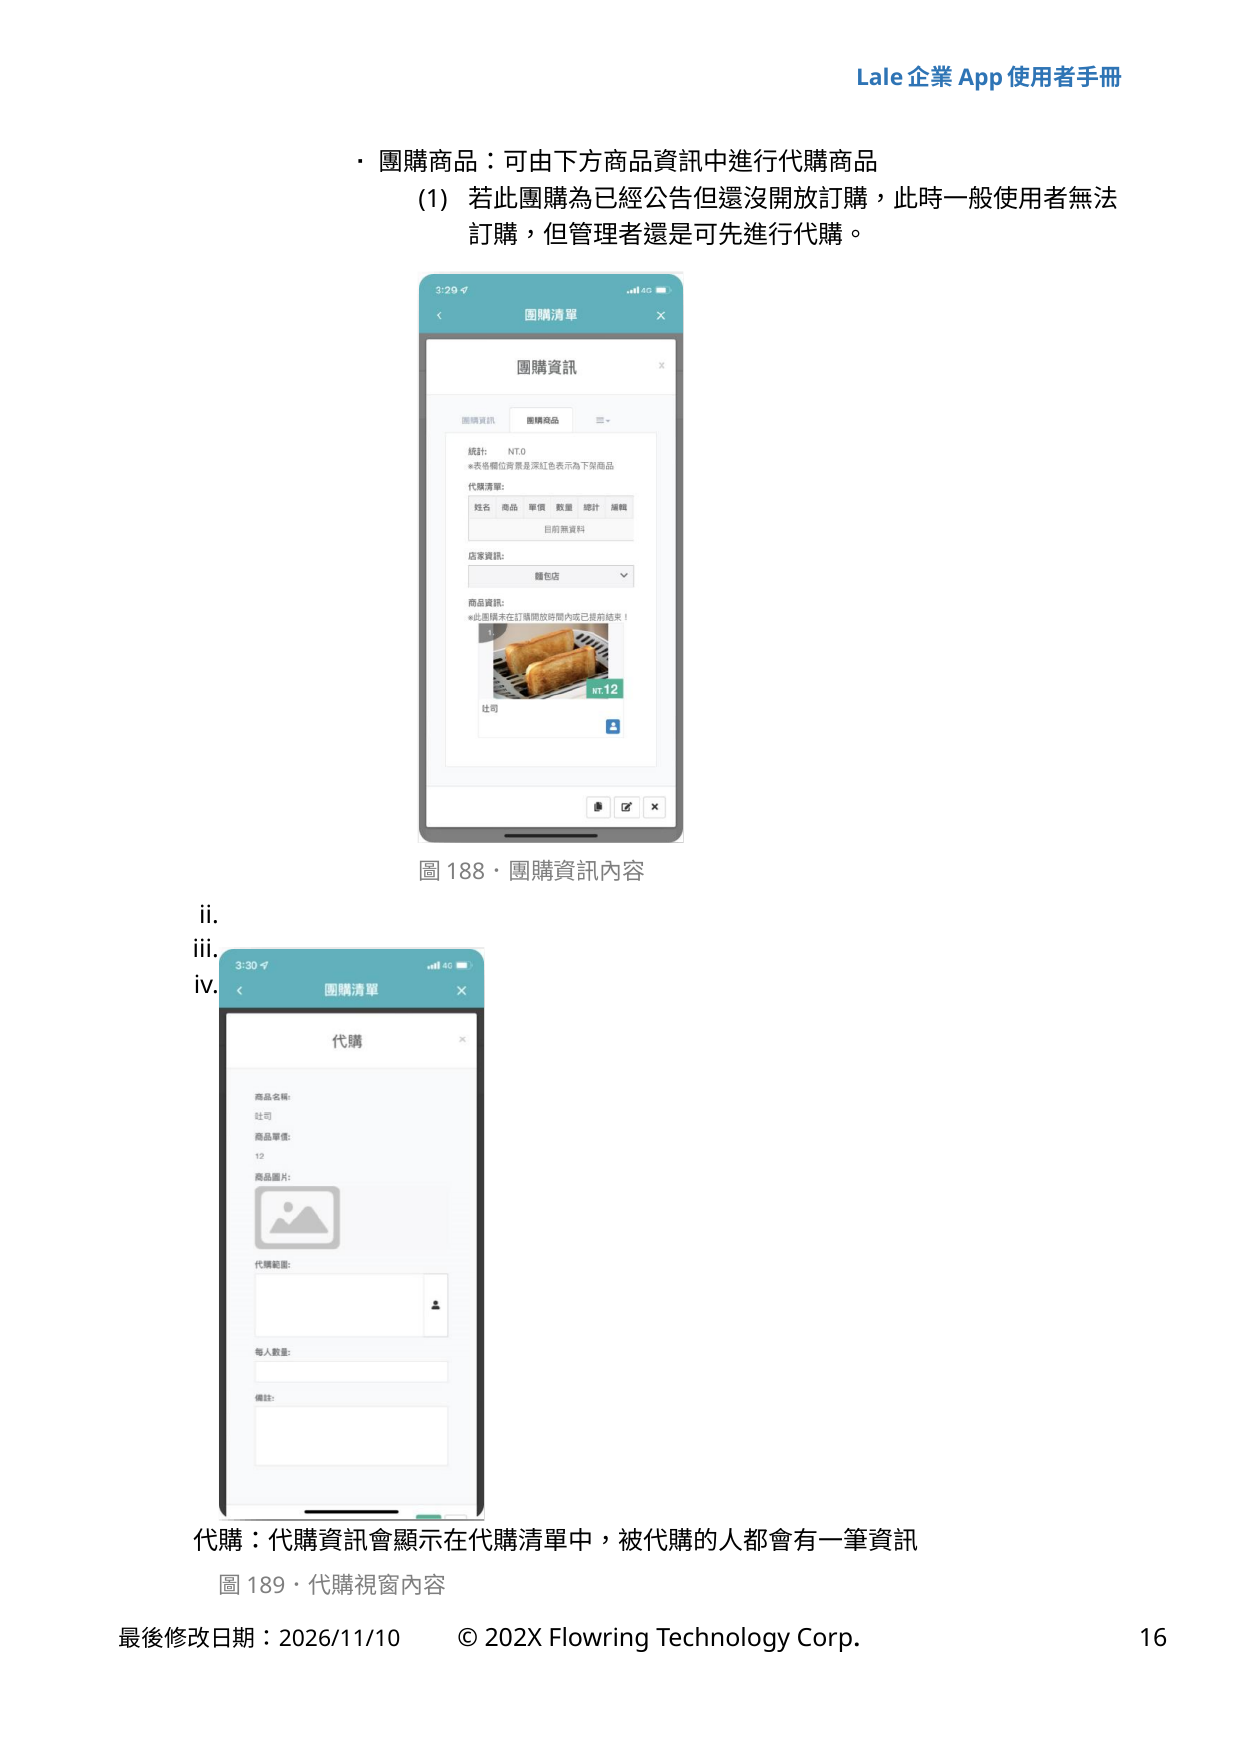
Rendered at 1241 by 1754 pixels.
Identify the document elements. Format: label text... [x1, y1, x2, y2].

list 團購商品：可由下方商品資訊中進行代購商品 [354, 142, 1122, 178]
list 若此團購為已經公告但還沒開放訂購，此時一般使用者無法訂購，但管理者還是可先進行代購。 [418, 178, 1122, 251]
picture [417, 271, 684, 843]
picture [218, 947, 485, 1521]
text 圖189．代購視窗內容 [168, 1567, 1122, 1601]
